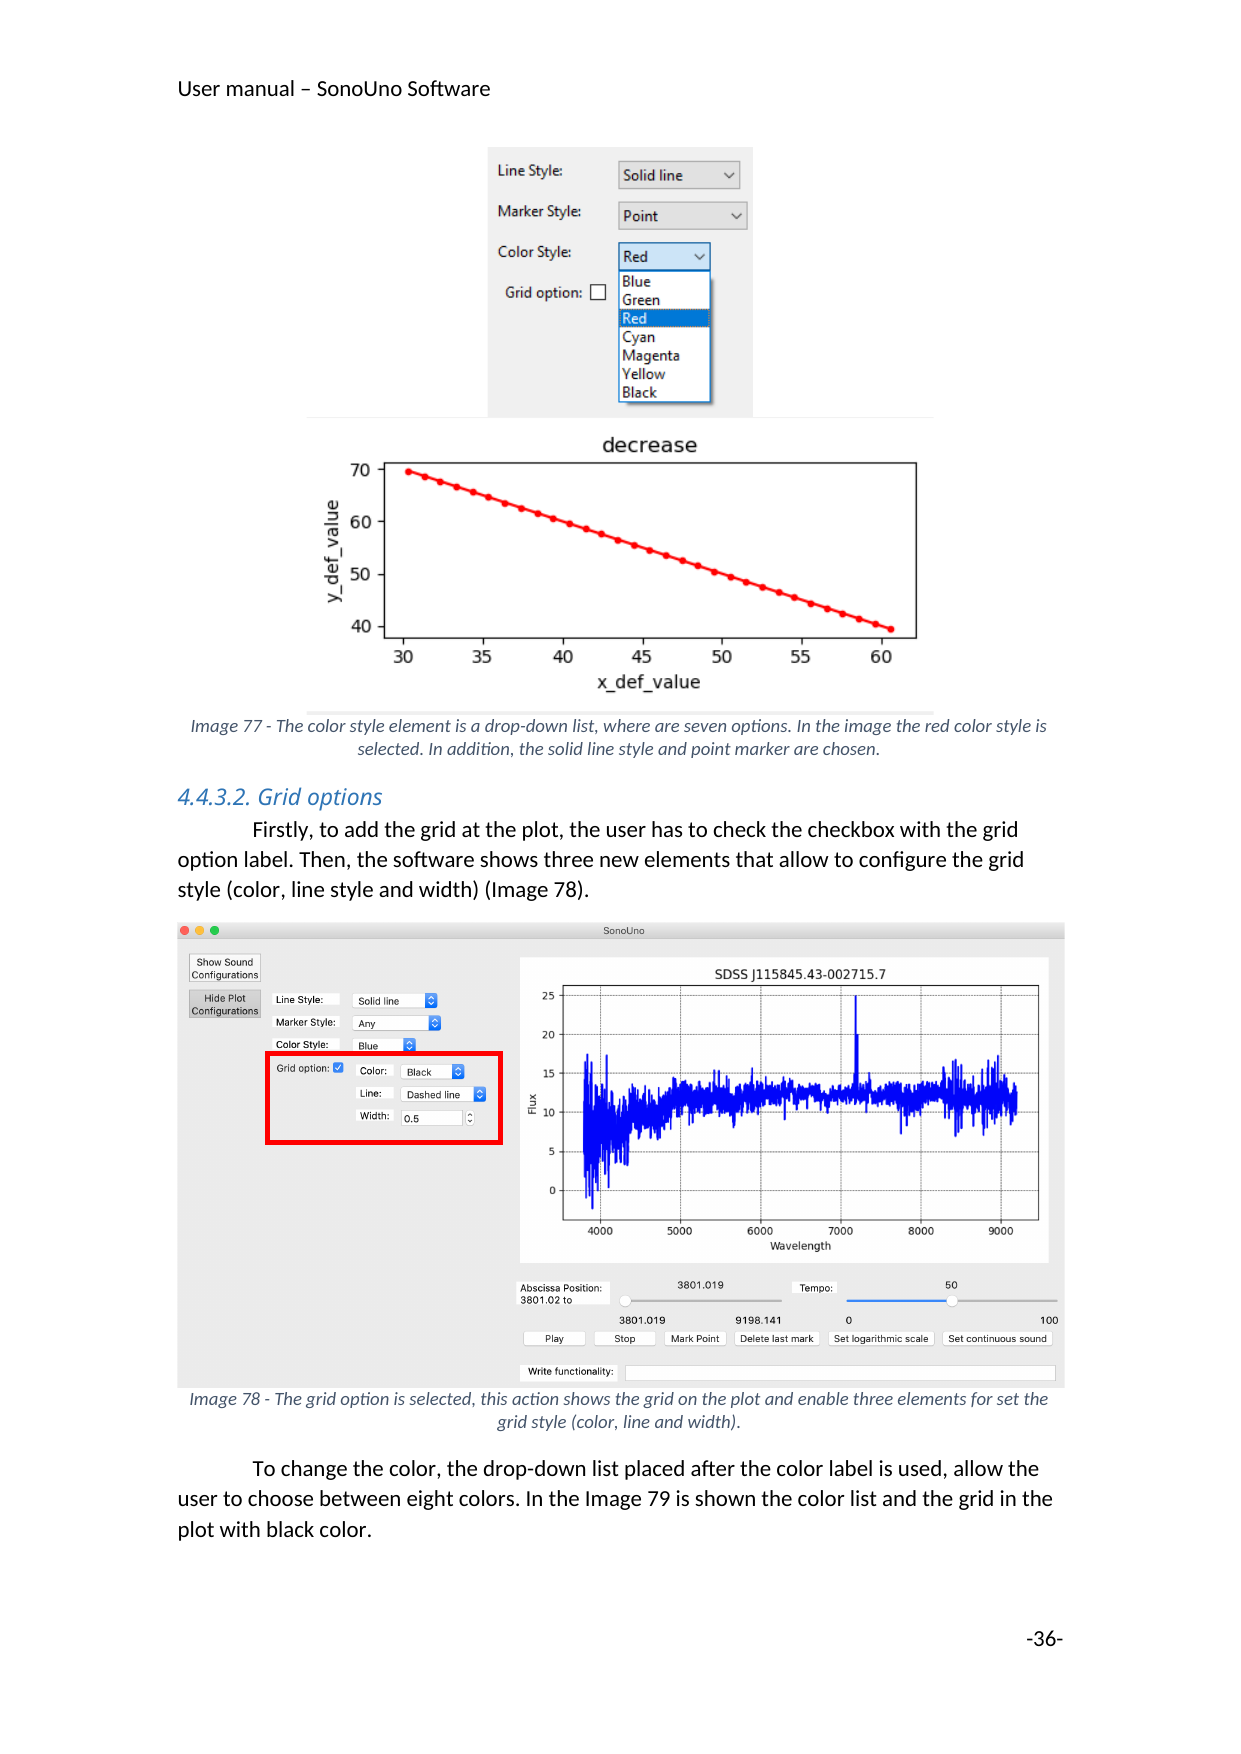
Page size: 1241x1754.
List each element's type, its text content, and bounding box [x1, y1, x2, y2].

text Firstly, to add the grid at the plot, the user has to check the checkbox with the grid option label. Then, the software shows three new elements that allow to configure the grid style (color, line style and width) (Image 78). [177, 815, 1063, 903]
text To change the color, the drop-down list placed after the color label is used, allow the user to choose between eight colors. In the Image 79 is shown the color list and the grid in the plot with black color. [177, 1454, 1063, 1543]
text Image 77 - The color style element is a drop-down list, where are seven options. In the image the red color style is selected. In addition, the solid line style and point marker are chosen. [177, 714, 1063, 760]
text Image 78 - The grid option is selected, this action shows the grid on the plot and enable three elements for set the grid style (color, line and width). [177, 1388, 1063, 1433]
picture [306, 147, 934, 715]
picture [177, 922, 1065, 1388]
subtitle 4.4.3.2. Grid options [177, 781, 1063, 812]
